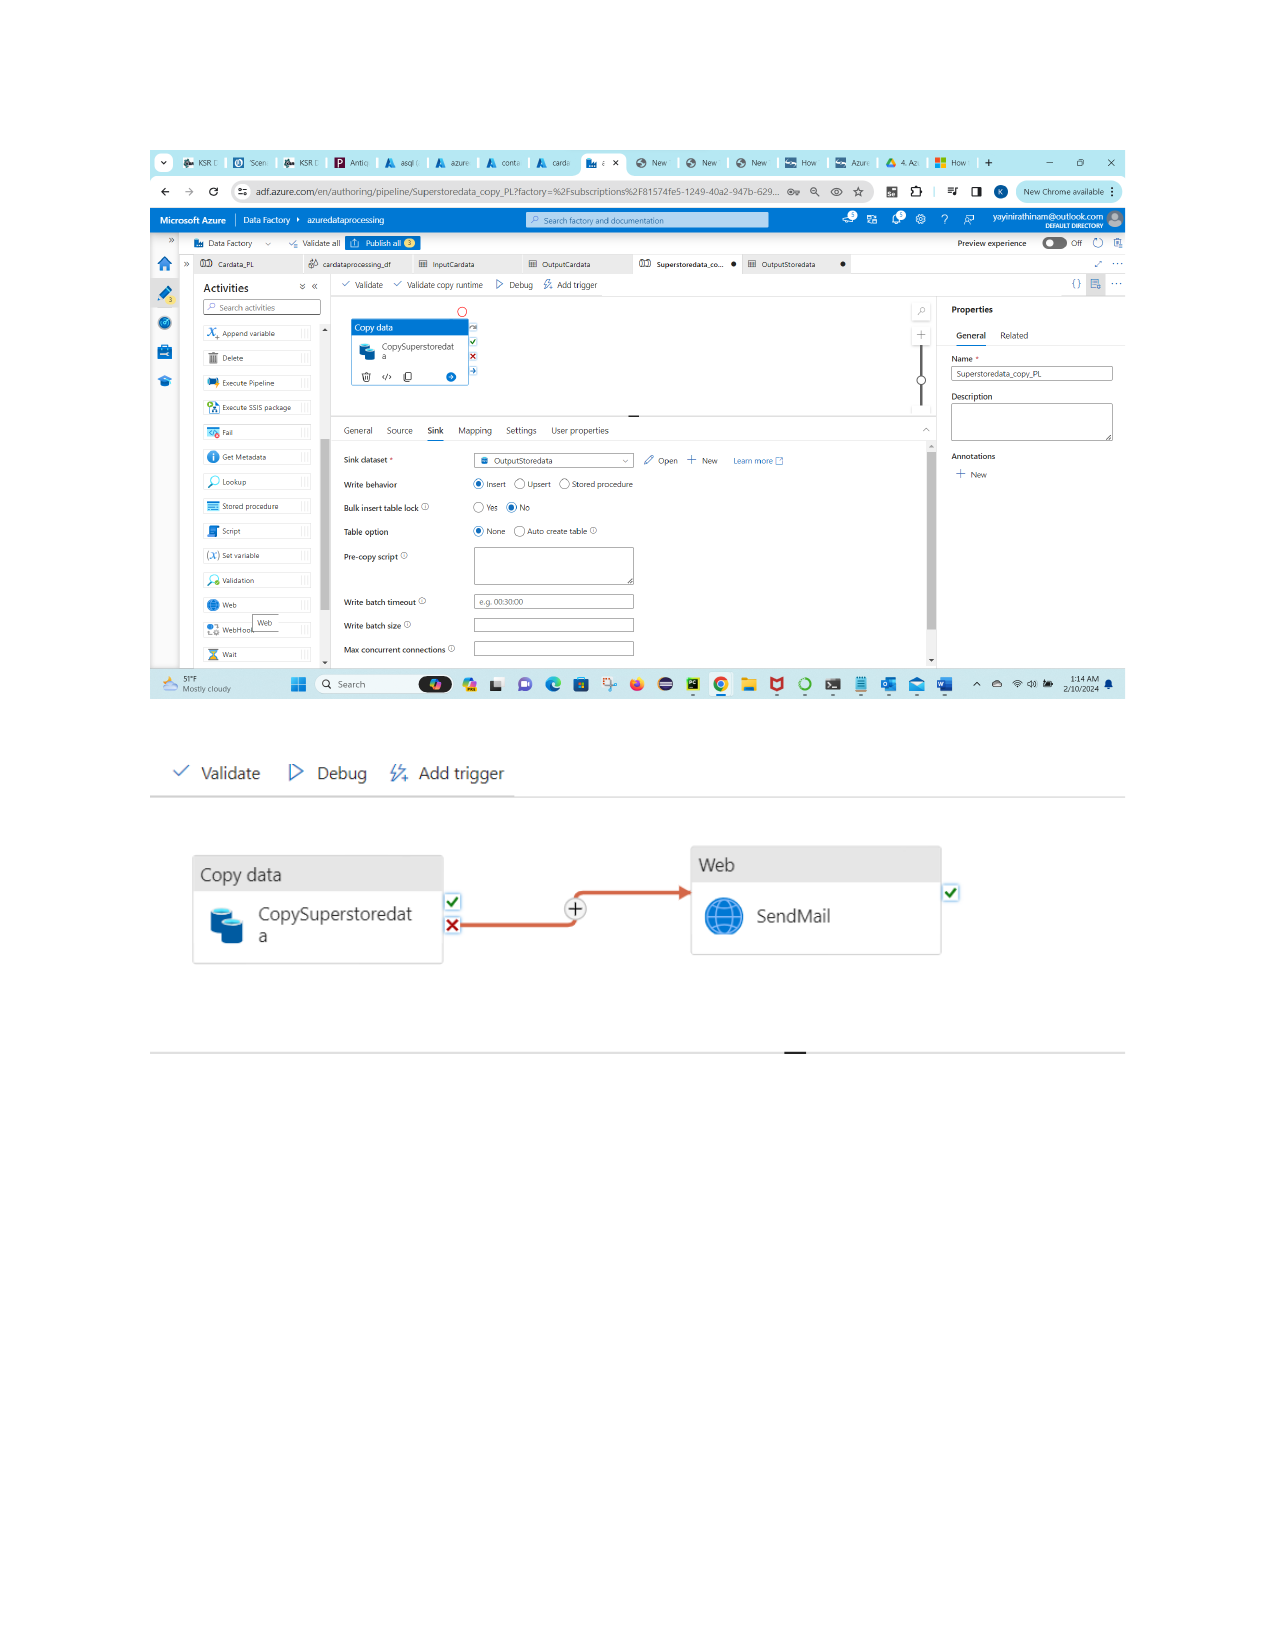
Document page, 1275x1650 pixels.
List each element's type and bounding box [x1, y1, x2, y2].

picture [150, 150, 1125, 699]
picture [150, 764, 1125, 1054]
